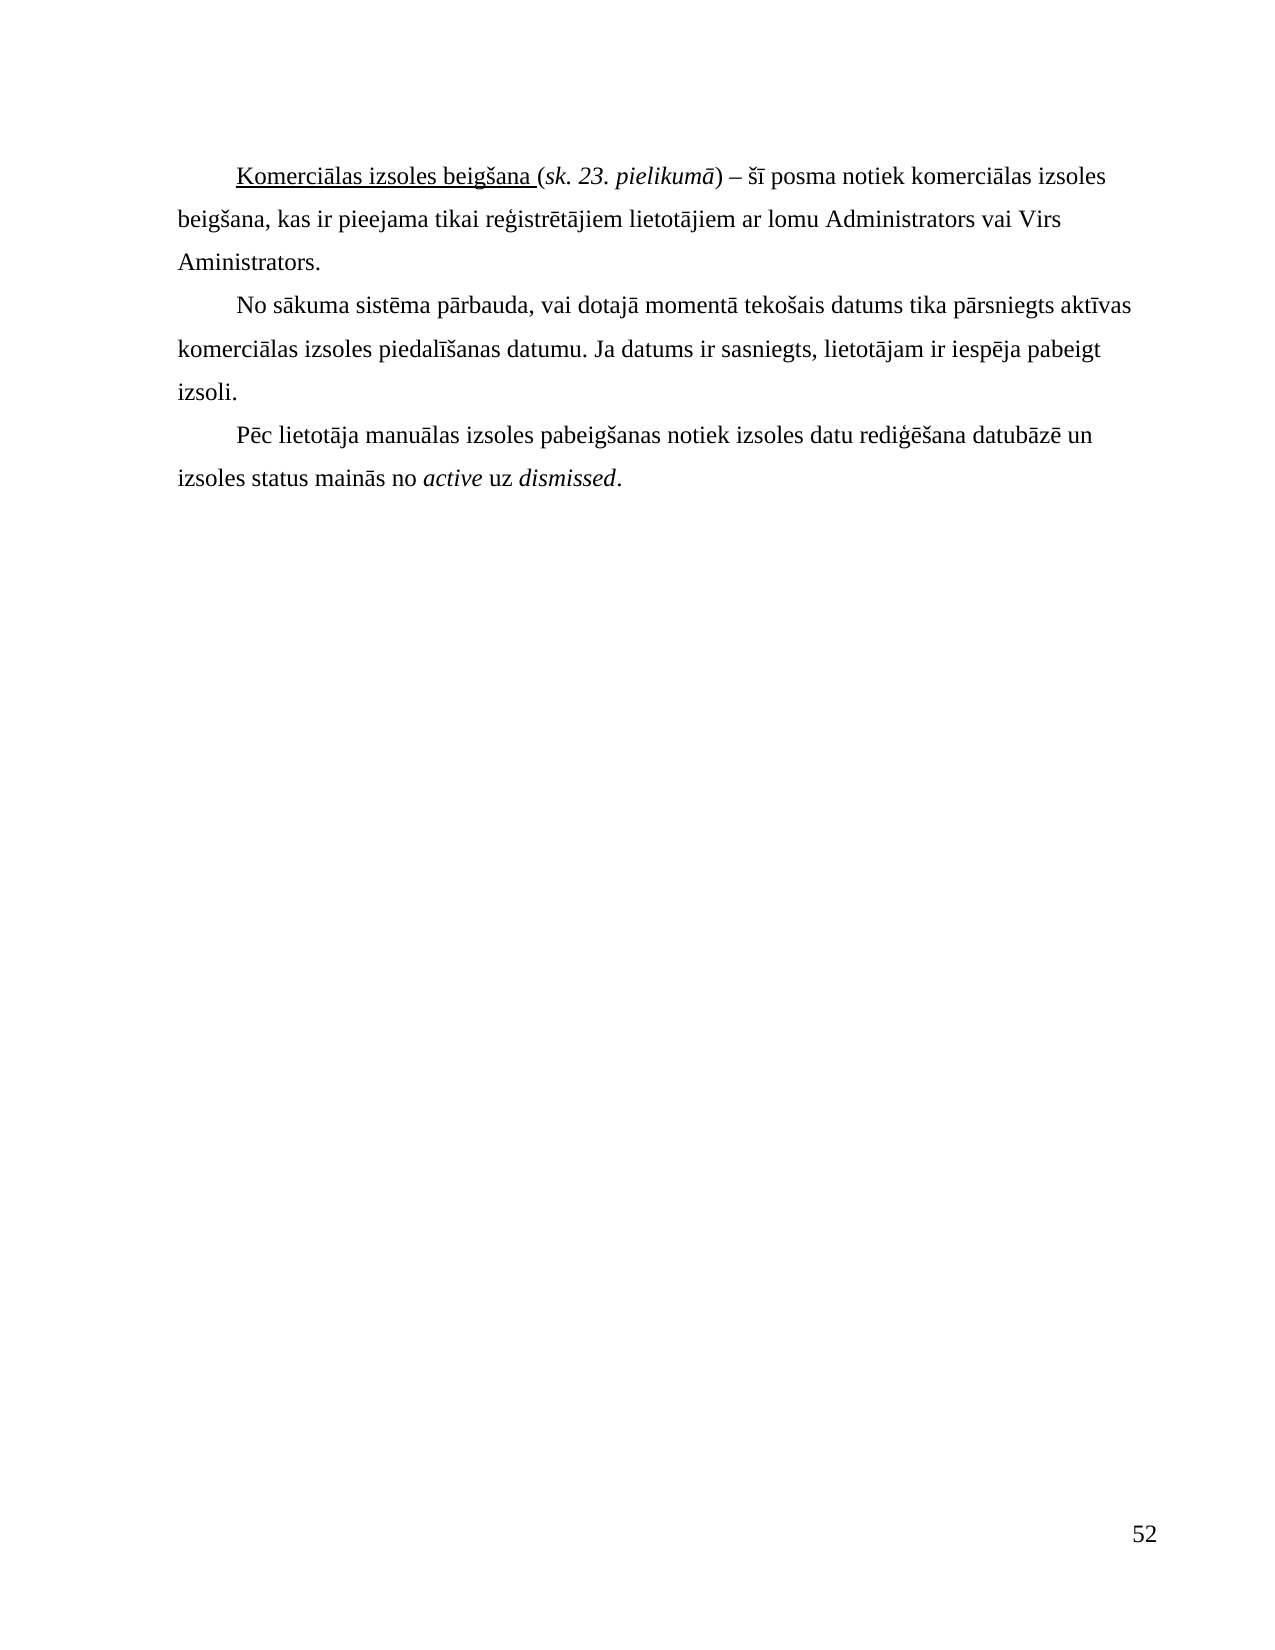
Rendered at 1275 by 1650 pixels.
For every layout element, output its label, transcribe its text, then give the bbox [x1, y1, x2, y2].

text Komerciālas izsoles beigšana (sk. 23. pielikumā) – šī posma notiek komerciālas izsoles beigšana, kas ir pieejama tikai reģistrētājiem lietotājiem ar lomu Administrators vai Virs Aministrators. [177, 161, 1157, 276]
text Pēc lietotāja manuālas izsoles pabeigšanas notiek izsoles datu rediģēšana datubāzē un izsoles status mainās no active uz dismissed. [177, 420, 1157, 492]
text No sākuma sistēma pārbauda, vai dotajā momentā tekošais datums tika pārsniegts aktīvas komerciālas izsoles piedalīšanas datumu. Ja datums ir sasniegts, lietotājam ir iespēja pabeigt izsoli. [177, 291, 1157, 406]
